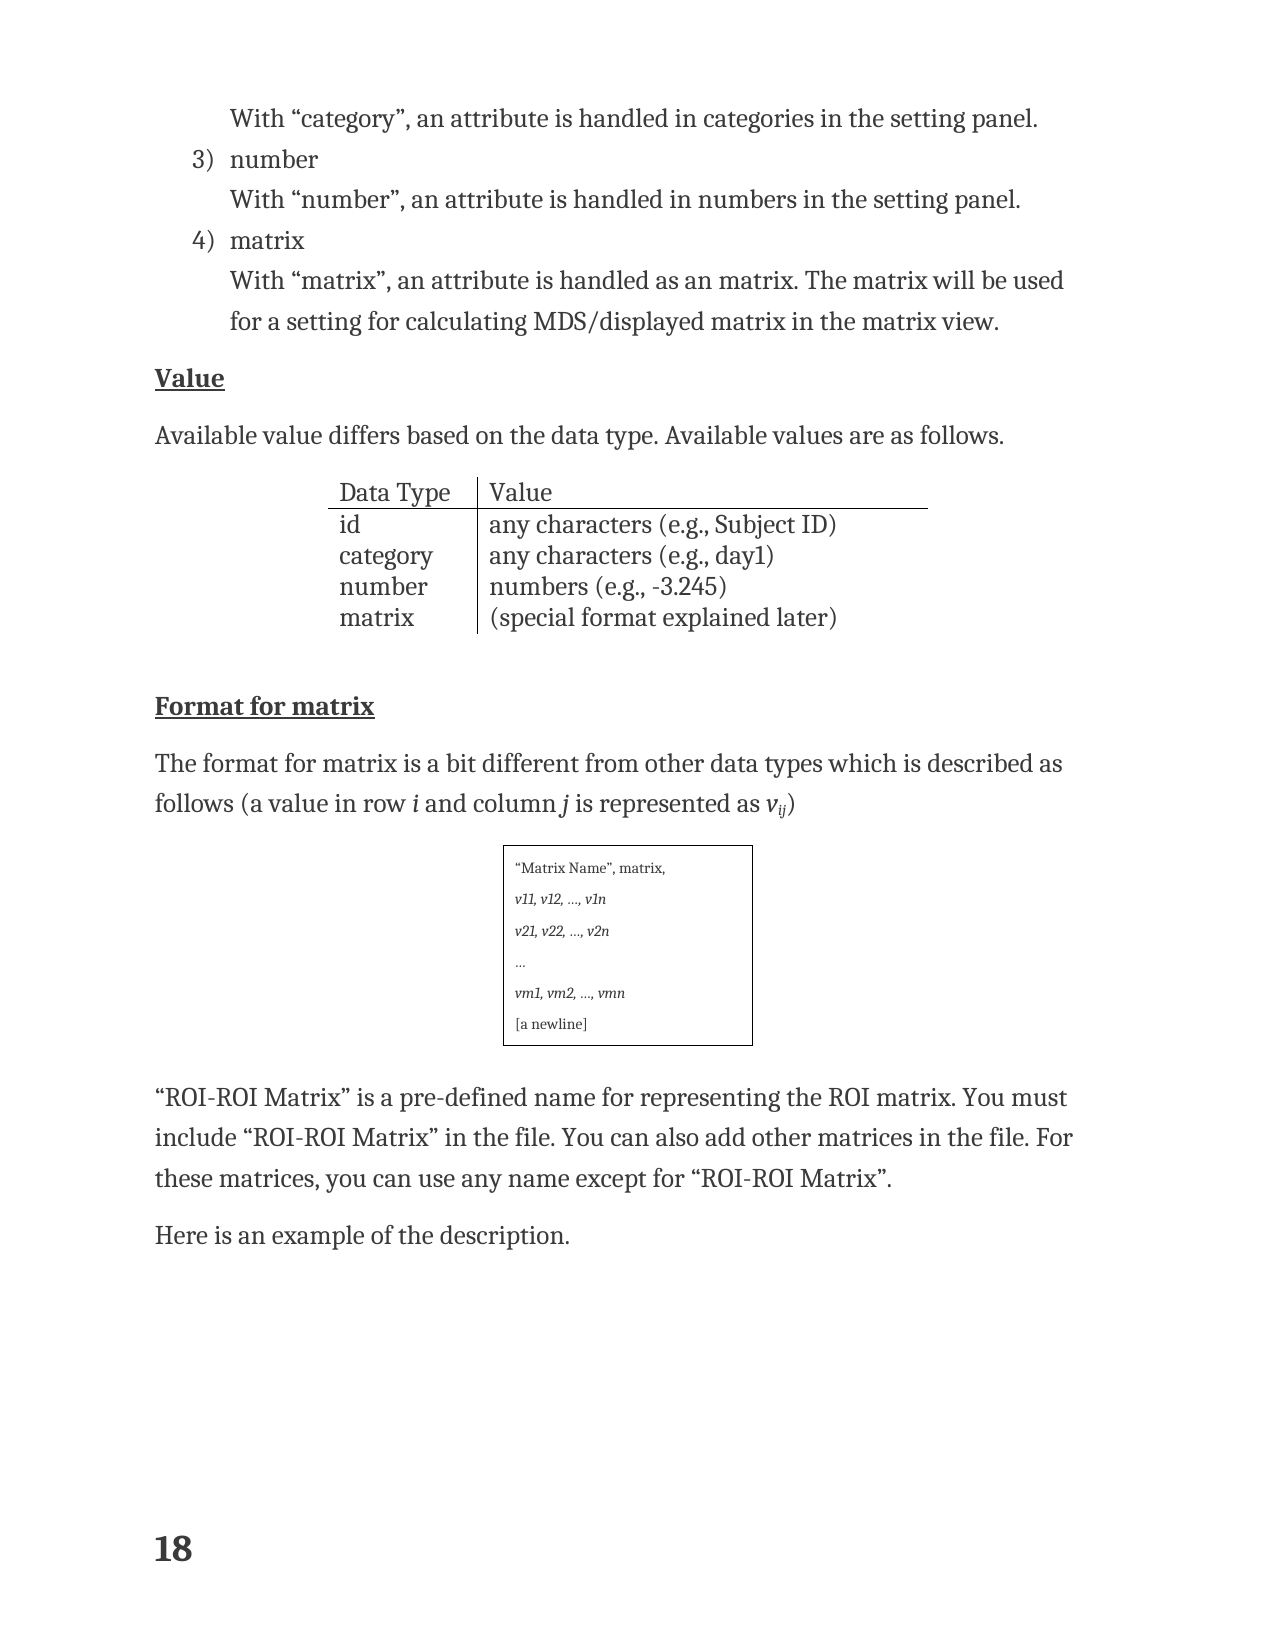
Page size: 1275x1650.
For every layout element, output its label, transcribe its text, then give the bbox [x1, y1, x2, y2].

text “ROI-ROI Matrix” is a pre-defined name for representing the ROI matrix. You must include “ROI-ROI Matrix” in the file. You can also add other matrices in the file. For these matrices, you can use any name except for “ROI-ROI Matrix”. [154, 1046, 1101, 1194]
subtitle Value [154, 363, 1101, 394]
table_cell matrix [328, 603, 477, 634]
list matrix [192, 225, 1101, 256]
table_cell (special format explained later) [478, 603, 928, 634]
table_header Value [478, 477, 928, 508]
table_cell any characters (e.g., day1) [478, 540, 928, 571]
subtitle Format for matrix [154, 691, 1101, 722]
text Available value differs based on the data type. Available values are as follows. [154, 420, 1101, 451]
table_cell category [328, 540, 477, 571]
table_cell number [328, 571, 477, 602]
list number [192, 144, 1101, 175]
text The format for matrix is a bit different from other data types which is described as follows (a value in row i and column j is represented as vij) [154, 748, 1101, 819]
list With “matrix”, an attribute is handled as an matrix. The matrix will be used for a setting for calculating MDS/displayed matrix in the matrix view. [229, 265, 1101, 337]
table_cell any characters (e.g., Subject ID) [478, 509, 928, 540]
list With “category”, an attribute is handled in categories in the setting panel. [229, 103, 1101, 135]
table_header “Matrix Name”, matrix, v11, v12, …, v1n v21, v22, …, v2n … vm1, vm2, …, vmn [a newline] [504, 846, 752, 1045]
table_cell id [328, 509, 477, 540]
text Here is an example of the description. [154, 1220, 1101, 1251]
table_header Data Type [328, 477, 477, 508]
list With “number”, an attribute is handled in numbers in the setting panel. [229, 184, 1101, 216]
table_cell numbers (e.g., -3.245) [478, 571, 928, 602]
